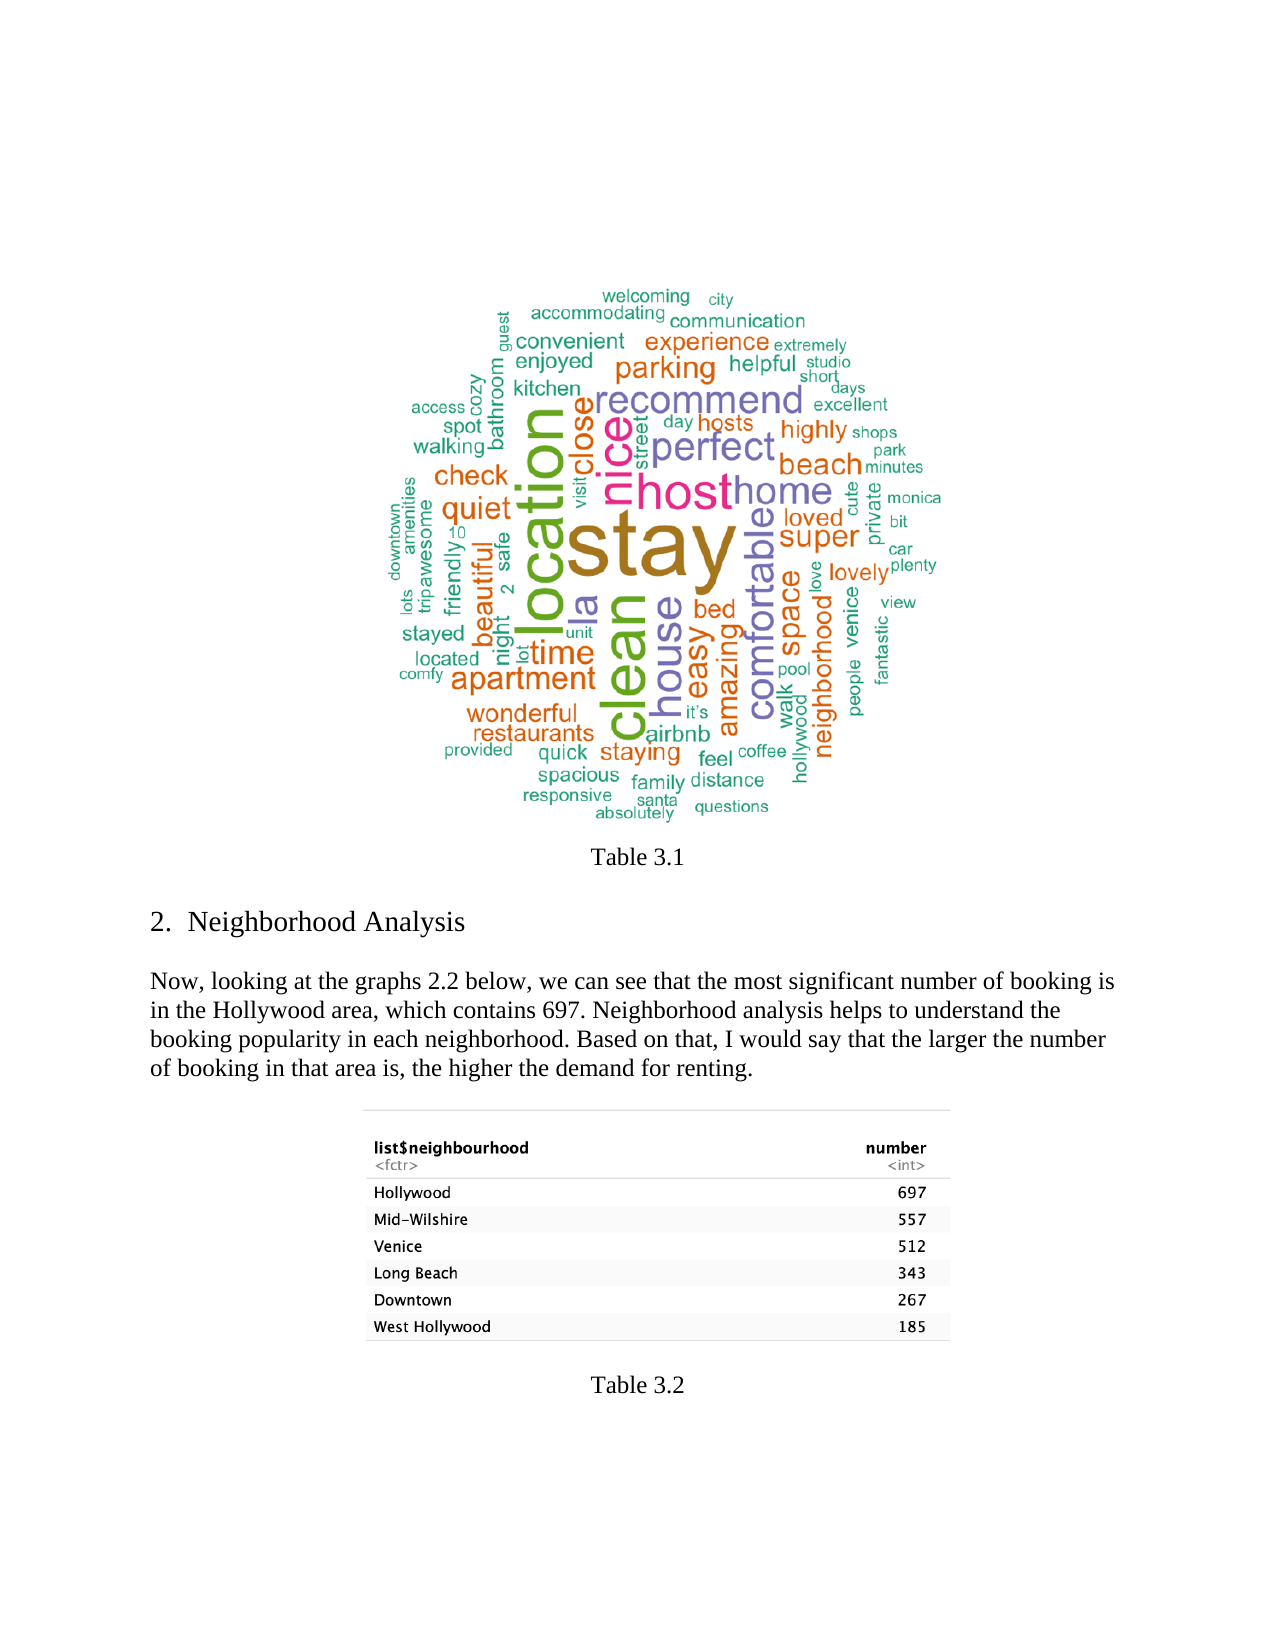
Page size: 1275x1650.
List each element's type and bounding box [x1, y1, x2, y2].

picture [362, 1109, 951, 1344]
picture [353, 251, 968, 847]
